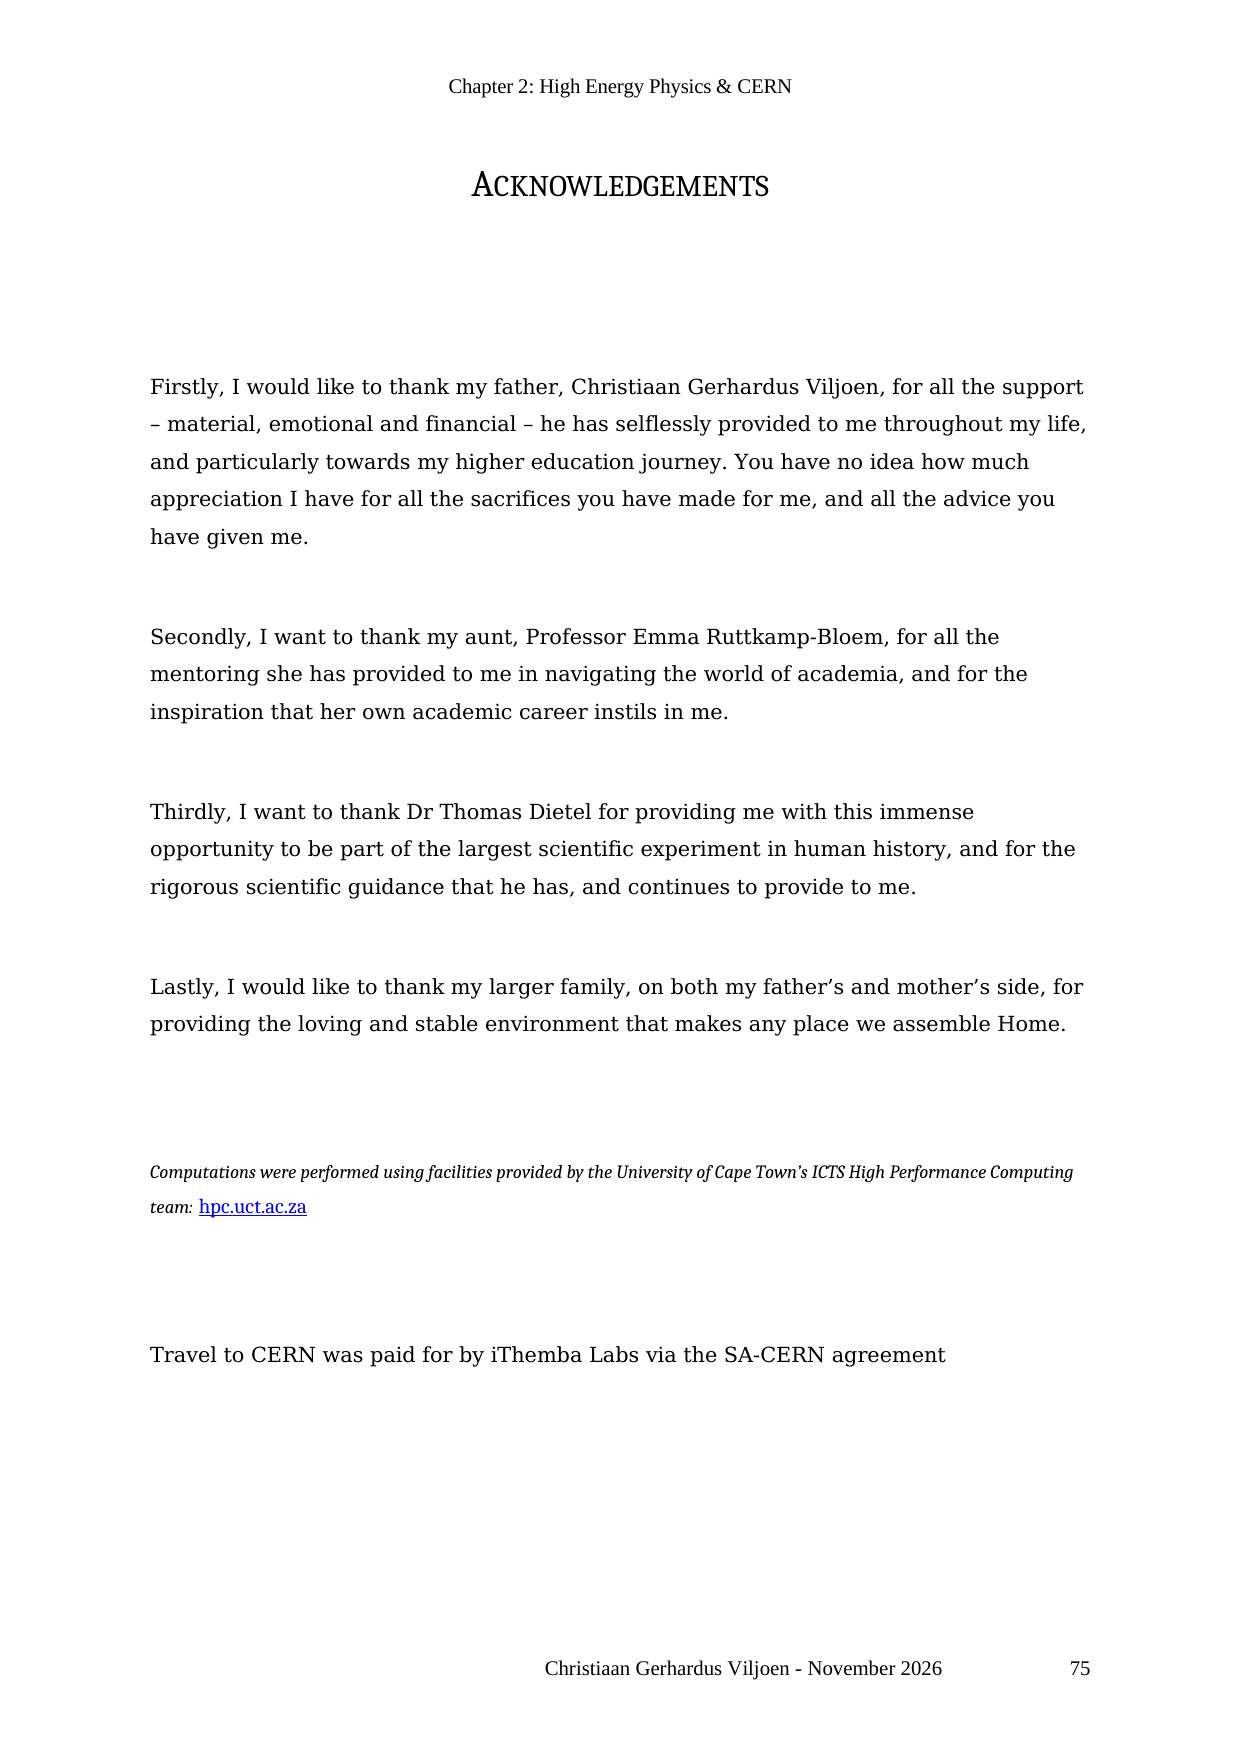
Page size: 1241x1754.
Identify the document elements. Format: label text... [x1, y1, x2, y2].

text Lastly, I would like to thank my larger family, on both my father’s and mother’s side, for providing the loving and stable environment that makes any place we assemble Home. [150, 974, 1090, 1036]
text Secondly, I want to thank my aunt, Professor Emma Ruttkamp-Bloem, for all the mentoring she has provided to me in navigating the world of academia, and for the inspiration that her own academic career instils in me. [150, 624, 1090, 724]
text Travel to CERN was paid for by iThemba Labs via the SA-CERN agreement [150, 1342, 1090, 1367]
text Firstly, I would like to thank my father, Christiaan Gerhardus Viljoen, for all the support – material, emotional and financial – he has selflessly provided to me throughout my life, and particularly towards my higher education journey. You have no idea how much appreciation I have for all the sacrifices you have made for me, and all the advice you have given me. [150, 374, 1090, 549]
text Thirdly, I want to thank Dr Thomas Dietel for providing me with this immense opportunity to be part of the largest scientific experiment in human history, and for the rigorous scientific guidance that he has, and continues to provide to me. [150, 799, 1090, 899]
text Computations were performed using facilities provided by the University of Cape Town’s ICTS High Performance Computing team: hpc.uct.ac.za [150, 1161, 1090, 1219]
subtitle Acknowledgements [150, 162, 1090, 206]
